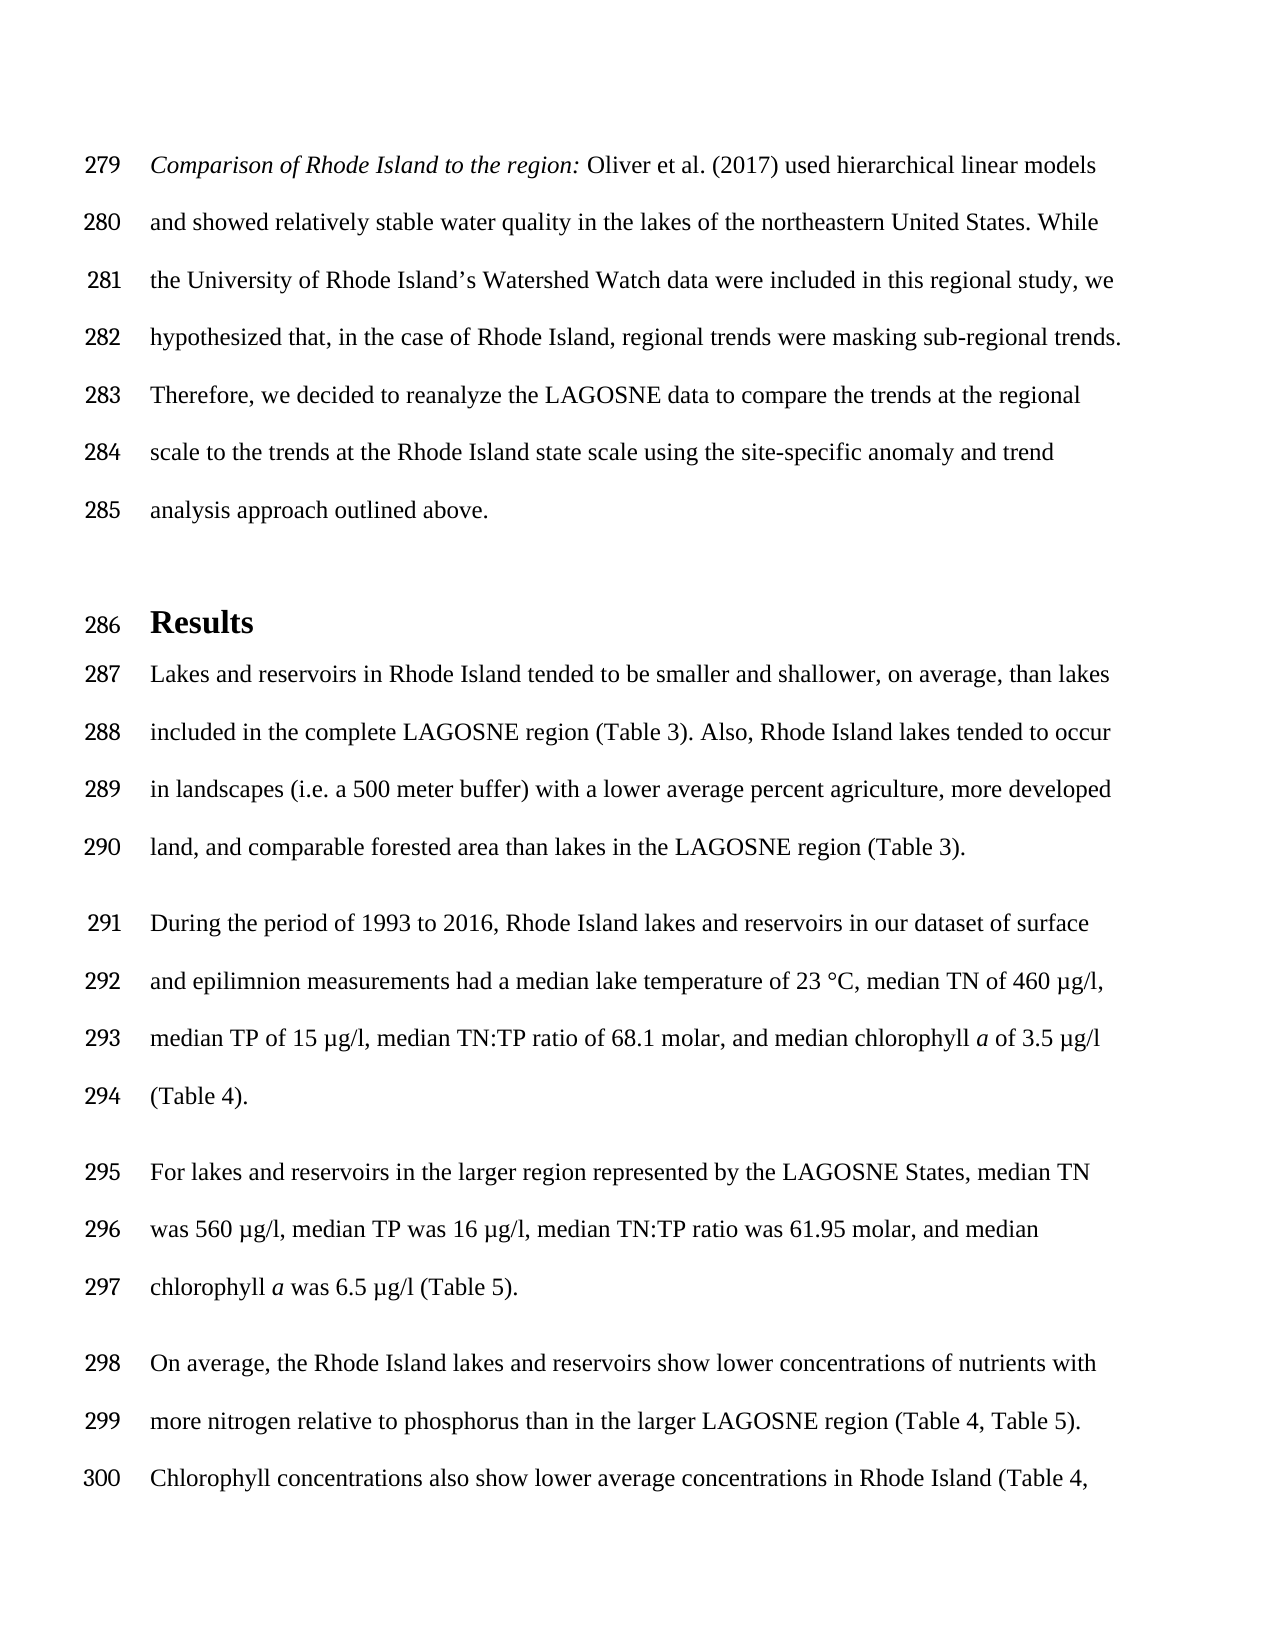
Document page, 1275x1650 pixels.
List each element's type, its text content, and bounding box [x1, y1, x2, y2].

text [150, 1348, 1125, 1492]
text For lakes and reservoirs in the larger region represented by the LAGOSNE States, median TN was 560 µg/l, median TP was 16 µg/l, median TN:TP ratio was 61.95 molar, and median chlorophyll a was 6.5 µg/l (Table 5). [150, 1157, 1125, 1301]
subtitle Results [150, 602, 1125, 641]
text Lakes and reservoirs in Rhode Island tended to be smaller and shallower, on average, than lakes included in the complete LAGOSNE region (Table 3). Also, Rhode Island lakes tended to occur in landscapes (i.e. a 500 meter buffer) with a lower average percent agriculture, more developed land, and comparable forested area than lakes in the LAGOSNE region (Table 3). [150, 659, 1125, 861]
text During the period of 1993 to 2016, Rhode Island lakes and reservoirs in our dataset of surface and epilimnion measurements had a median lake temperature of 23 °C, median TN of 460 µg/l, median TP of 15 µg/l, median TN:TP ratio of 68.1 molar, and median chlorophyll a of 3.5 µg/l (Table 4). [150, 908, 1125, 1109]
text Comparison of Rhode Island to the region: Oliver et al. (2017) used hierarchical linear models and showed relatively stable water quality in the lakes of the northeastern United States. While the University of Rhode Island’s Watershed Watch data were included in this regional study, we hypothesized that, in the case of Rhode Island, regional trends were masking sub-regional trends. Therefore, we decided to reanalyze the LAGOSNE data to compare the trends at the regional scale to the trends at the Rhode Island state scale using the site-specific anomaly and trend analysis approach outlined above. [150, 150, 1125, 524]
